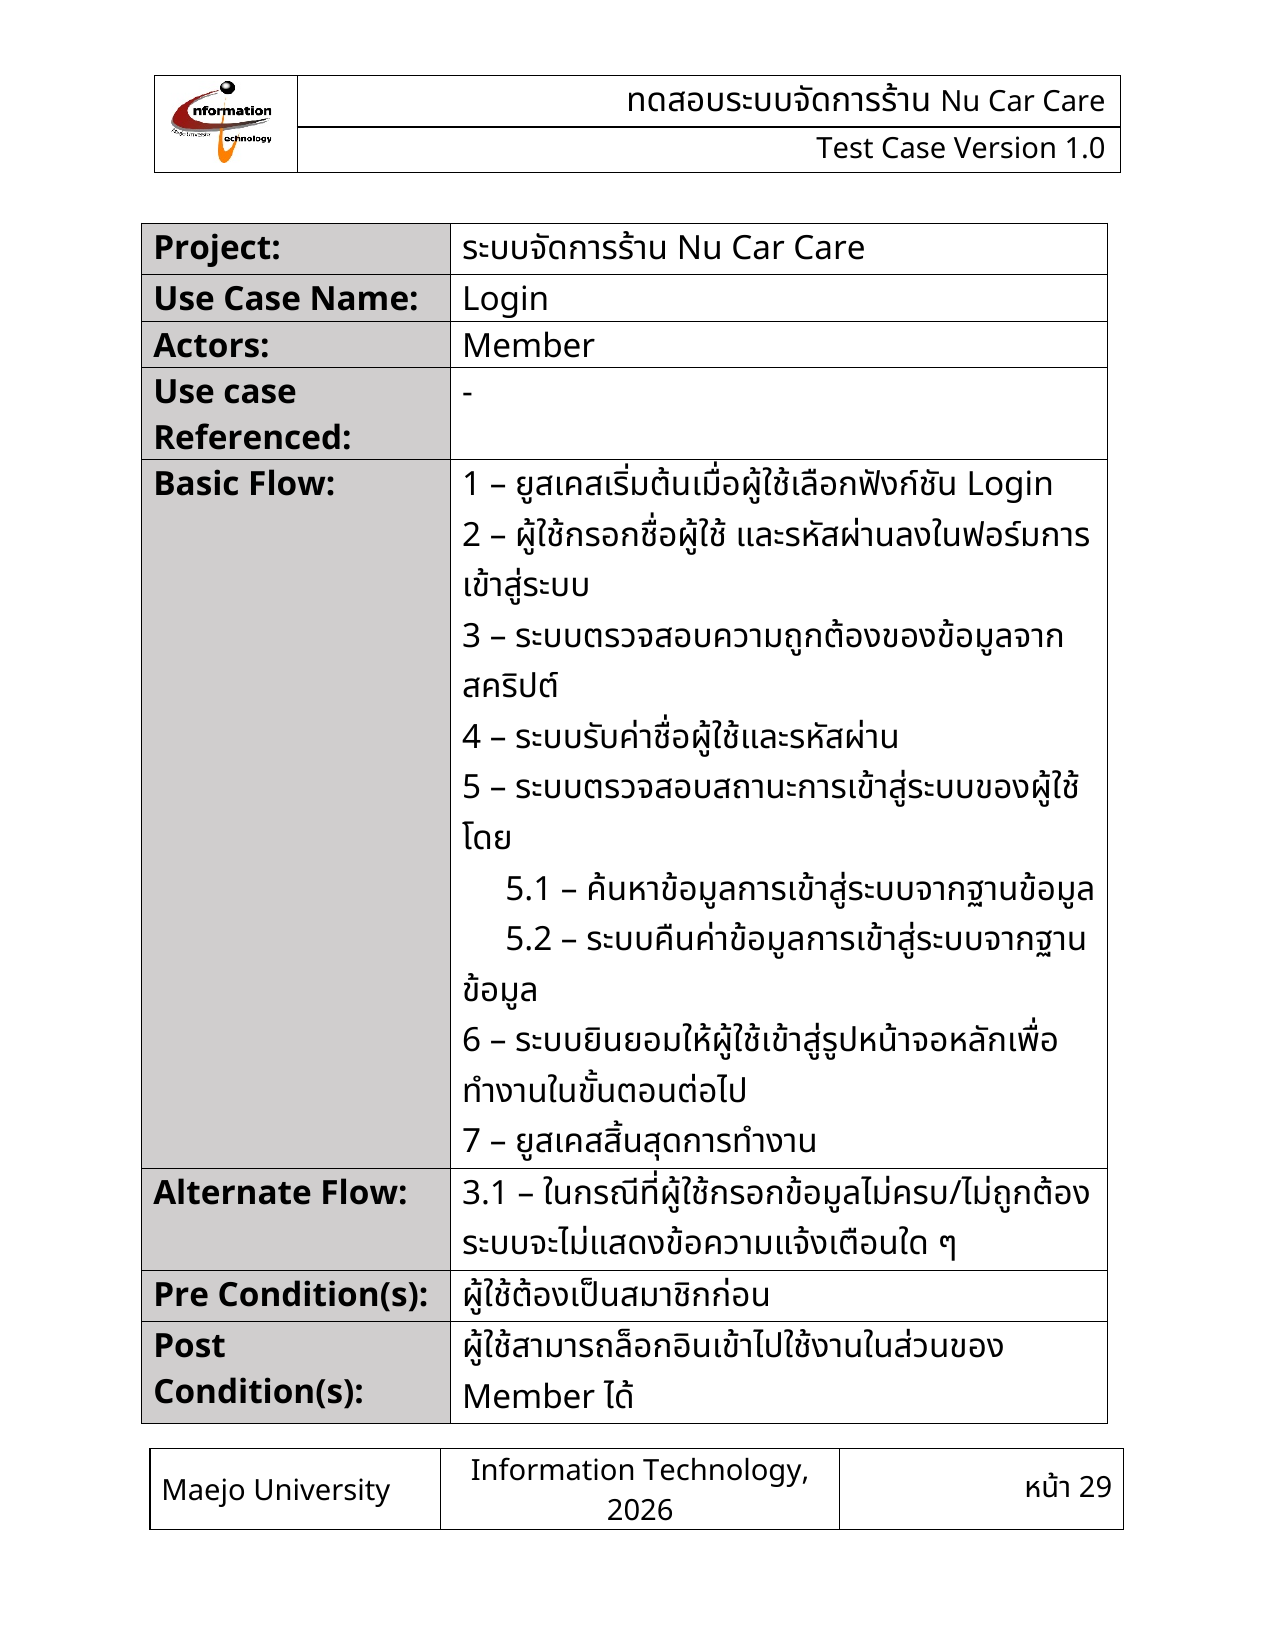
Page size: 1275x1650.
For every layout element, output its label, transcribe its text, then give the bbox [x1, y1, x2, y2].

table_cell Use Case Name: [142, 275, 450, 321]
table_cell - [451, 368, 1107, 459]
table_header Project: [142, 224, 450, 274]
table_cell Login [451, 275, 1107, 321]
table_cell Use case Referenced: [142, 368, 450, 459]
table_cell Post Condition(s): [142, 1322, 450, 1423]
table_header ระบบจัดการร้าน Nu Car Care [451, 224, 1107, 274]
picture [170, 81, 272, 163]
table_cell Member [451, 322, 1107, 367]
table_cell Actors: [142, 322, 450, 367]
table_cell ผู้ใช้ต้องเป็นสมาชิกก่อน [451, 1271, 1107, 1321]
table_cell ผู้ใช้สามารถล็อกอินเข้าไปใช้งานในส่วนของ Member ได้ [451, 1322, 1107, 1423]
table_cell 1 – ยูสเคสเริ่มต้นเมื่อผู้ใช้เลือกฟังก์ชัน Login 2 – ผู้ใช้กรอกชื่อผู้ใช้ และรหัสผ่านลงในฟอร์มการเข้าสู่ระบบ 3 – ระบบตรวจสอบความถูกต้องของข้อมูลจากสคริปต์ 4 – ระบบรับค่าชื่อผู้ใช้และรหัสผ่าน 5 – ระบบตรวจสอบสถานะการเข้าสู่ระบบของผู้ใช้โดย 5.1 – ค้นหาข้อมูลการเข้าสู่ระบบจากฐานข้อมูล 5.2 – ระบบคืนค่าข้อมูลการเข้าสู่ระบบจากฐานข้อมูล 6 – ระบบยินยอมให้ผู้ใช้เข้าสู่รูปหน้าจอหลักเพื่อทำงานในขั้นตอนต่อไป 7 – ยูสเคสสิ้นสุดการทำงาน [451, 460, 1107, 1168]
table_cell Basic Flow: [142, 460, 450, 1168]
table_cell Alternate Flow: [142, 1169, 450, 1270]
table_cell 3.1 – ในกรณีที่ผู้ใช้กรอกข้อมูลไม่ครบ/ไม่ถูกต้องระบบจะไม่แสดงข้อความแจ้งเตือนใด ๆ [451, 1169, 1107, 1270]
table_cell Pre Condition(s): [142, 1271, 450, 1321]
